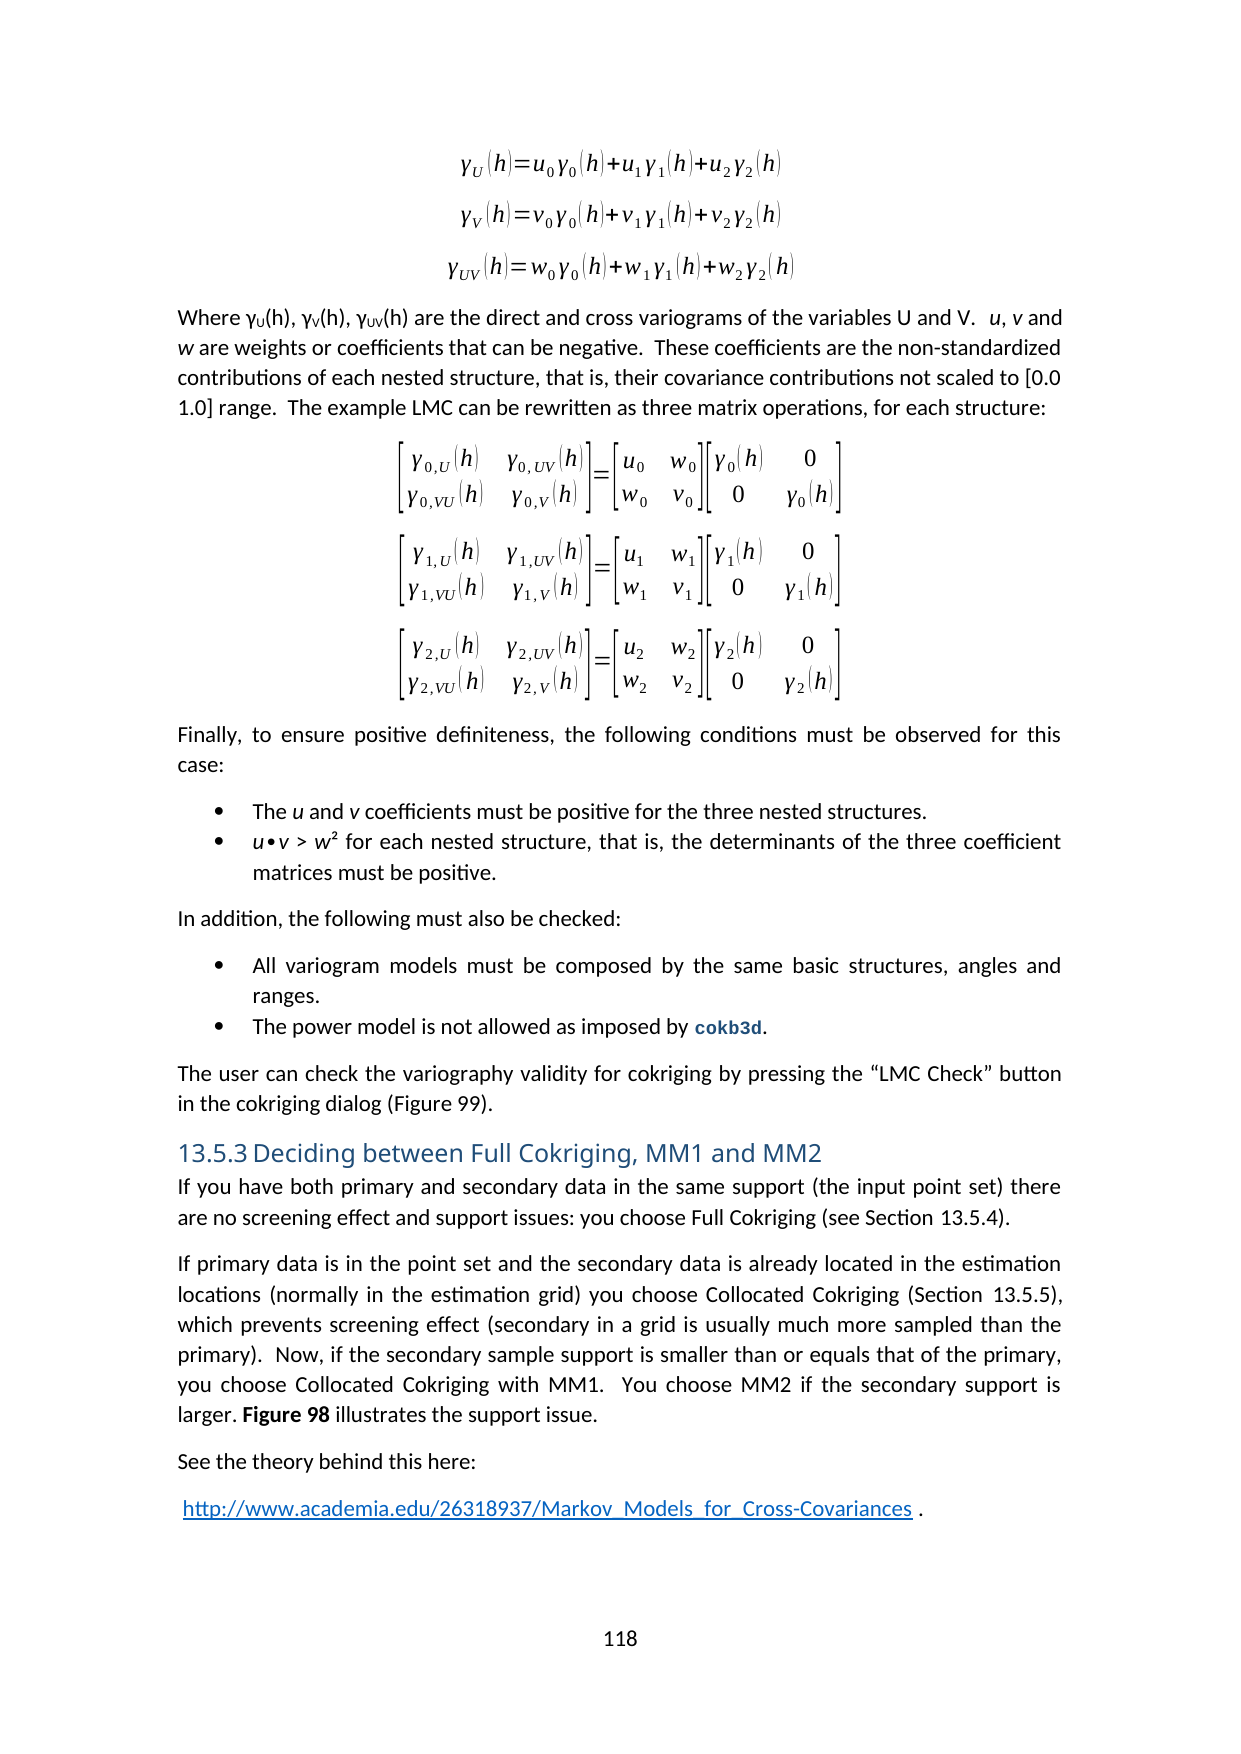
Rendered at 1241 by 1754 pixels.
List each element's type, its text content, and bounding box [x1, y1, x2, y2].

text If primary data is in the point set and the secondary data is already located in the estimation locations (normally in the estimation grid) you choose Collocated Cokriging (Section 12.5.5), which prevents screening effect (secondary in a grid is usually much more sampled than the primary). Now, if the secondary sample support is smaller than or equals that of the primary, you choose Collocated Cokriging with MM1. You choose MM2 if the secondary support is larger. Figure 88 illustrates the support issue. [177, 1249, 1063, 1429]
text See the theory behind this here: [177, 1447, 1063, 1476]
list All variogram models must be composed by the same basic structures, angles and ranges. [215, 951, 1063, 1009]
text If you have both primary and secondary data in the same support (the input point set) there are no screening effect and support issues: you choose Full Cokriging (see Section 12.5.4). [177, 1172, 1063, 1231]
list The power model is not allowed as imposed by cokb3d. [215, 1012, 1063, 1040]
text http://www.academia.edu/26318937/Markov_Models_for_Cross-Covariances . [177, 1494, 1063, 1522]
text The user can check the variography validity for cokriging by pressing the “LMC Check” button in the cokriging dialog (Figure 89). [177, 1059, 1063, 1117]
text Where γU(h), γV(h), γUV(h) are the direct and cross variograms of the variables U and V. u, v and w are weights or coefficients that can be negative. These coefficients are the non-standardized contributions of each nested structure, that is, their covariance contributions not scaled to [0.0 1.0] range. The example LMC can be rewritten as three matrix operations, for each structure: [177, 303, 1063, 421]
list u∙v > w² for each nested structure, that is, the determinants of the three coefficient matrices must be positive. [215, 827, 1063, 886]
subtitle Deciding between Full Cokriging, MM1 and MM2 [177, 1136, 1063, 1170]
text Finally, to ensure positive definiteness, the following conditions must be observed for this case: [177, 720, 1063, 778]
text In addition, the following must also be checked: [177, 904, 1063, 932]
list The u and v coefficients must be positive for the three nested structures. [215, 797, 1063, 825]
